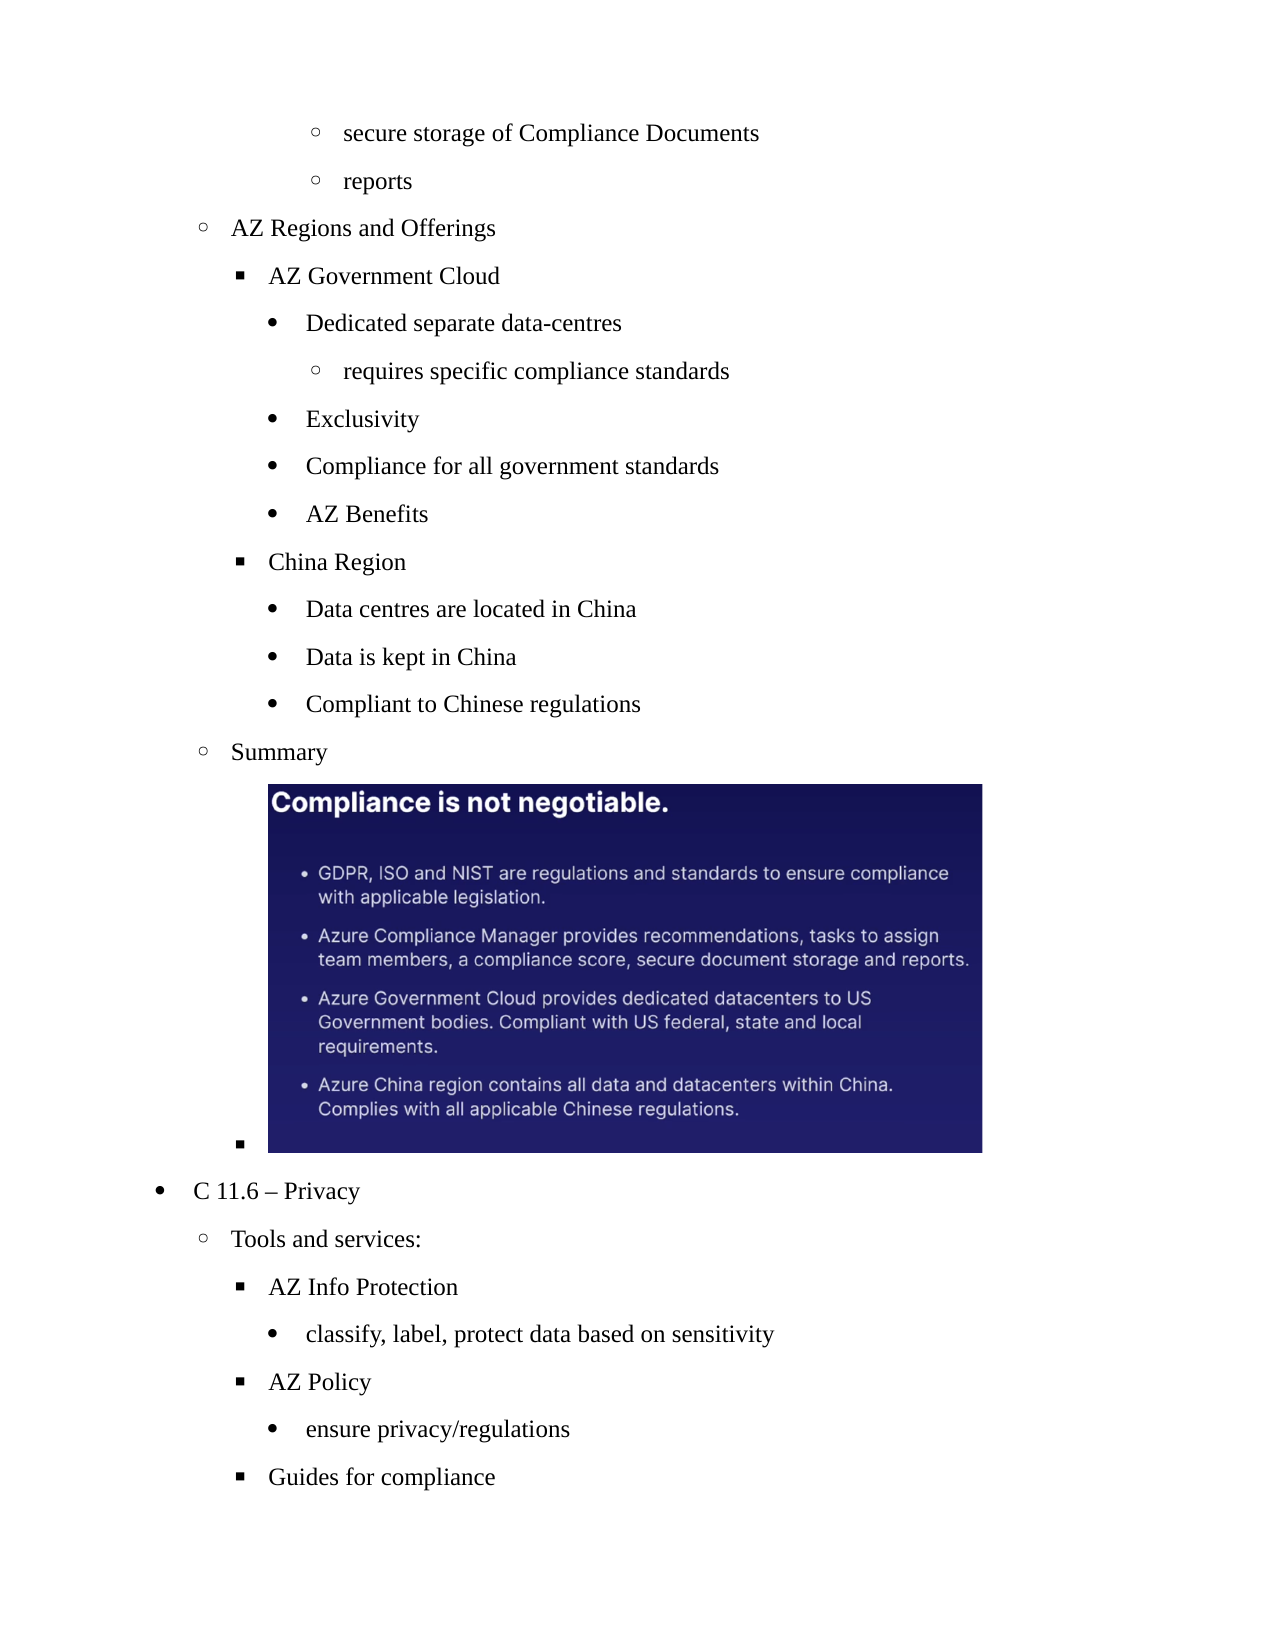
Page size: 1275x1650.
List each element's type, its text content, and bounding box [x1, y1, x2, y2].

list Dedicated separate data-centres [268, 308, 1157, 337]
list Data is kept in China [268, 642, 1157, 671]
list Compliant to Chinese regulations [268, 689, 1157, 718]
list secure storage of Compliance Documents [306, 118, 1157, 147]
list AZ Government Cloud [231, 261, 1157, 290]
list C 11.6 – Privacy [156, 1176, 1157, 1205]
list Guides for compliance [231, 1462, 1157, 1491]
list Exclusivity [268, 404, 1157, 432]
list classify, label, protect data based on sensitivity [268, 1319, 1157, 1348]
list Data centres are located in China [268, 594, 1157, 623]
list Tools and services: [193, 1224, 1157, 1253]
list AZ Benefits [268, 499, 1157, 528]
list AZ Info Protection [231, 1272, 1157, 1300]
list AZ Regions and Offerings [193, 213, 1157, 242]
list Compliance for all government standards [268, 451, 1157, 480]
picture [268, 784, 983, 1153]
list AZ Policy [231, 1367, 1157, 1396]
list China Region [231, 547, 1157, 575]
list requires specific compliance standards [306, 356, 1157, 385]
list Summary [193, 737, 1157, 766]
list reports [306, 166, 1157, 194]
list ensure privacy/regulations [268, 1414, 1157, 1443]
